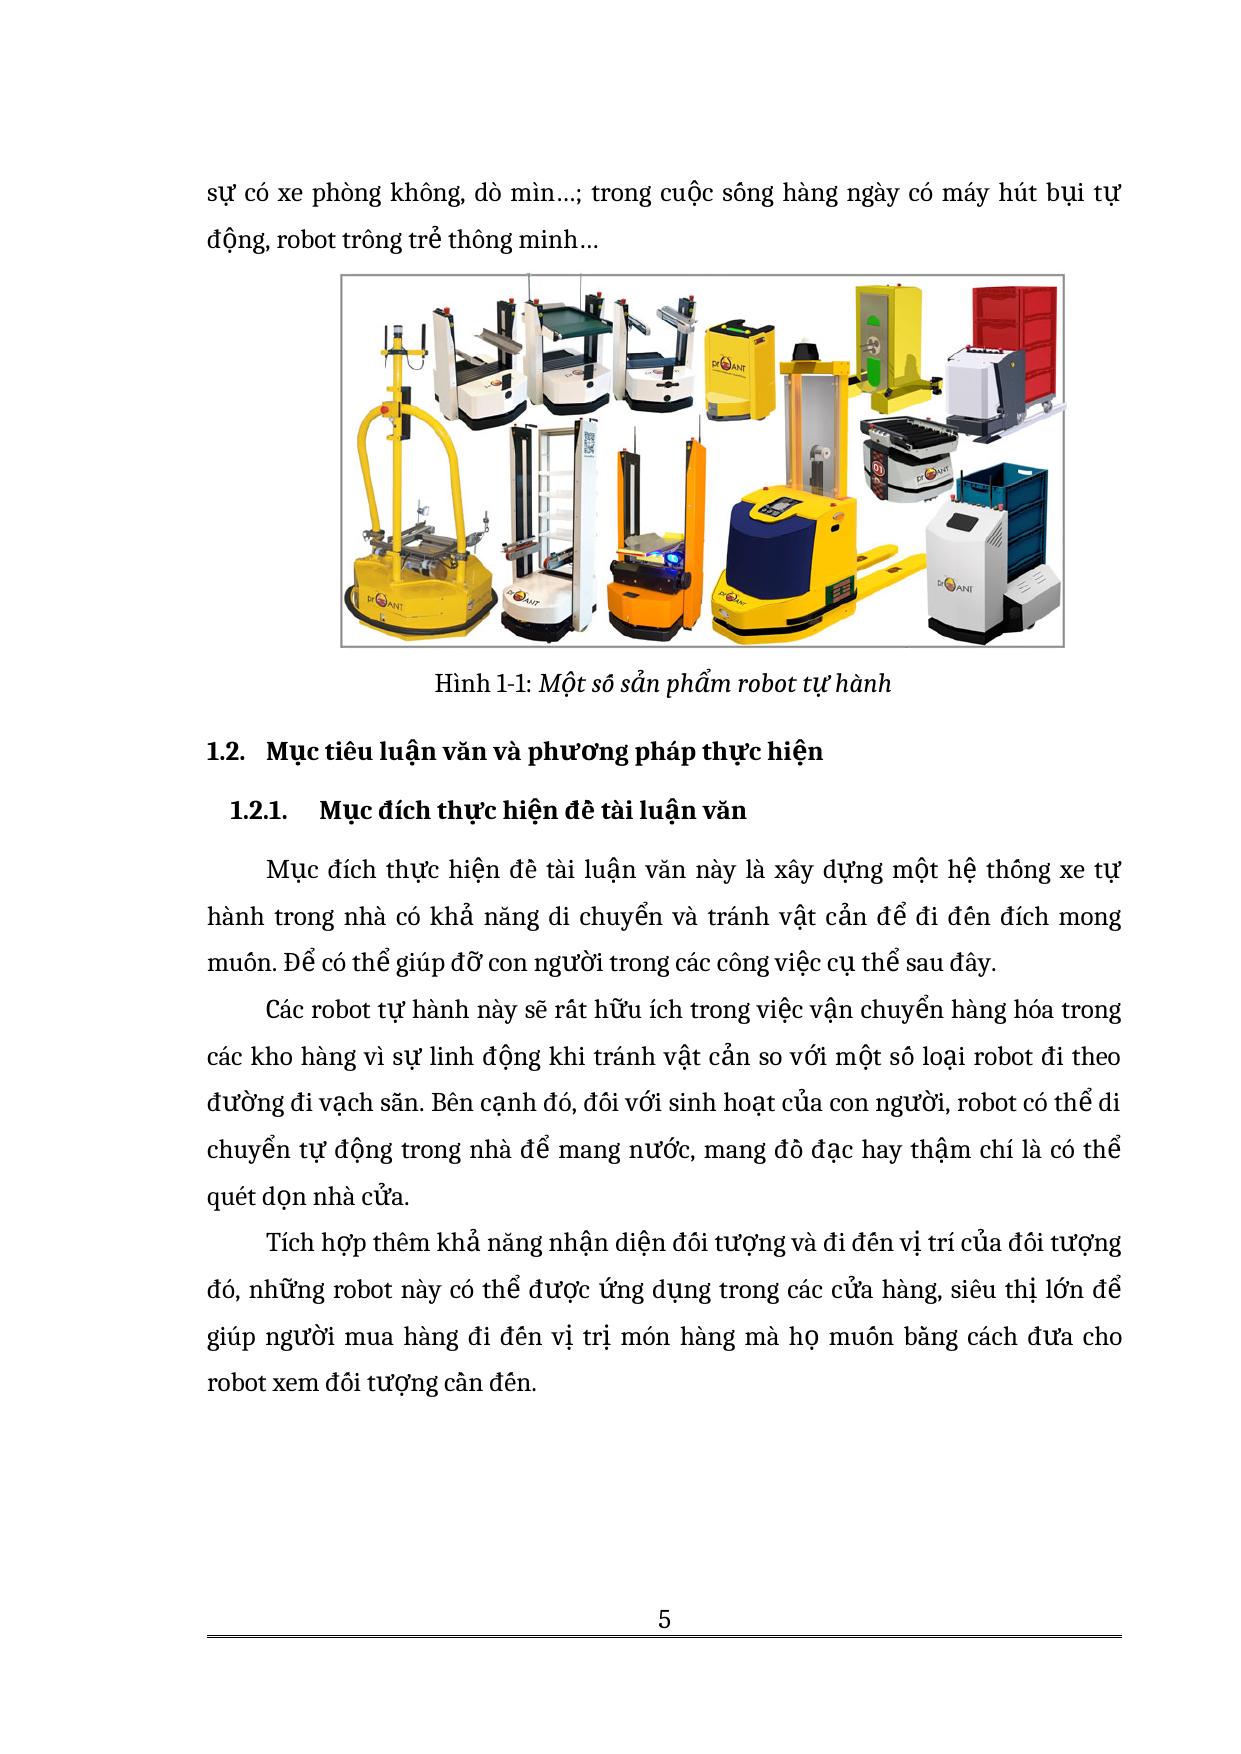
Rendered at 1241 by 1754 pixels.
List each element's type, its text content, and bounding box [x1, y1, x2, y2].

text Mục đích thực hiện đề tài luận văn này là xây dựng một hệ thống xe tự hành trong nhà có khả năng di chuyển và tránh vật cản để đi đến đích mong muốn. Để có thể giúp đỡ con người trong các công việc cụ thể sau đây. [207, 854, 1122, 978]
text Hình 1-1: Một số sản phẩm robot tự hành [207, 668, 1122, 699]
picture [337, 270, 1067, 653]
subtitle Mục tiêu luận văn và phương pháp thực hiện [207, 736, 1122, 767]
text Các robot tự hành này sẽ rất hữu ích trong việc vận chuyển hàng hóa trong các kho hàng vì sự linh động khi tránh vật cản so với một số loại robot đi theo đường đi vạch sẵn. Bên cạnh đó, đối với sinh hoạt của con người, robot có thể di chuyển tự động trong nhà để mang nước, mang đồ đạc hay thậm chí là có thể quét dọn nhà cửa. [207, 994, 1122, 1212]
subtitle Mục đích thực hiện đề tài luận văn [230, 795, 1122, 826]
text Tích hợp thêm khả năng nhận diện đối tượng và đi đến vị trí của đối tượng đó, những robot này có thể được ứng dụng trong các cửa hàng, siêu thị lớn để giúp người mua hàng đi đến vị trị món hàng mà họ muốn bằng cách đưa cho robot xem đối tượng cần đến. [207, 1227, 1122, 1398]
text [207, 177, 1122, 255]
